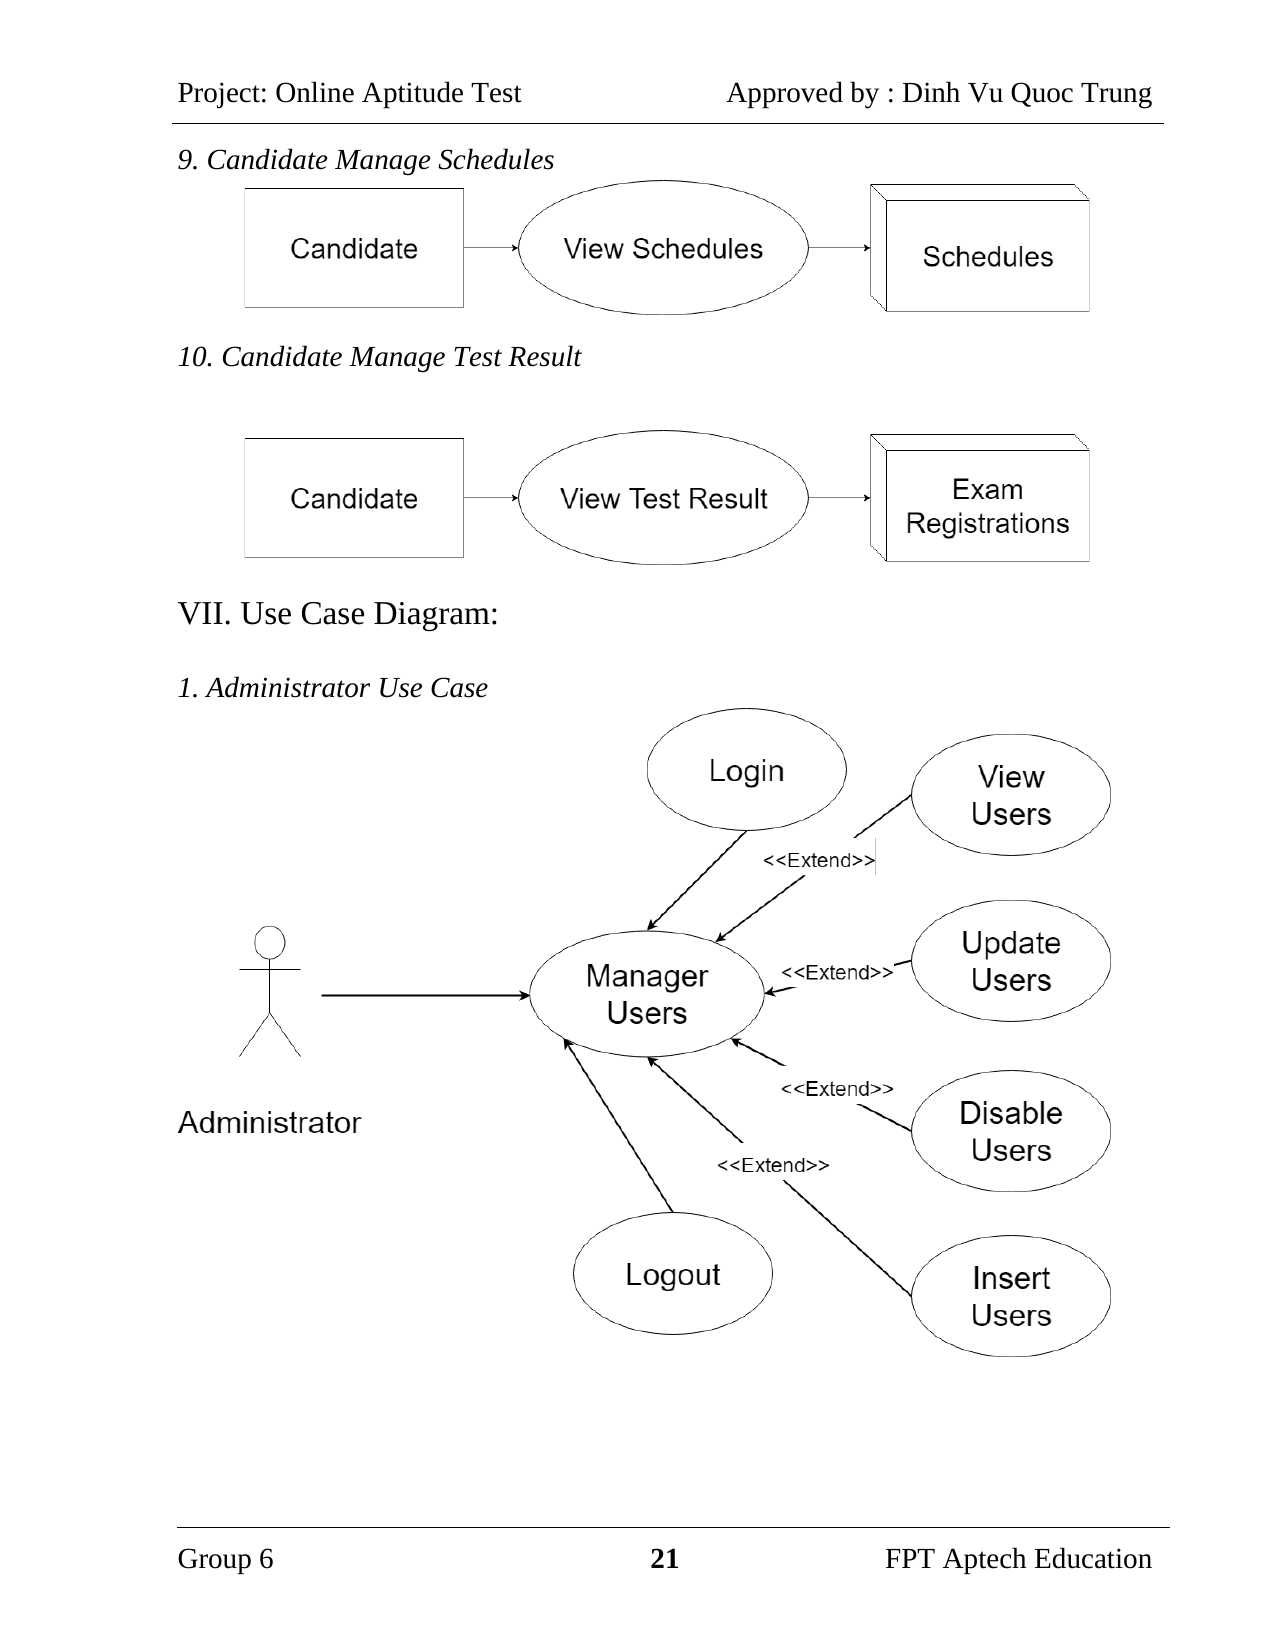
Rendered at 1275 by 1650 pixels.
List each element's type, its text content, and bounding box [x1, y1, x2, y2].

picture [177, 708, 1111, 1357]
picture [244, 180, 1090, 315]
subtitle VII. Use Case Diagram: [177, 593, 1157, 632]
subtitle 10. Candidate Manage Test Result [177, 339, 1157, 373]
subtitle 9. Candidate Manage Schedules [177, 142, 1157, 176]
text 1. Administrator Use Case [177, 670, 1157, 704]
picture [244, 430, 1090, 565]
